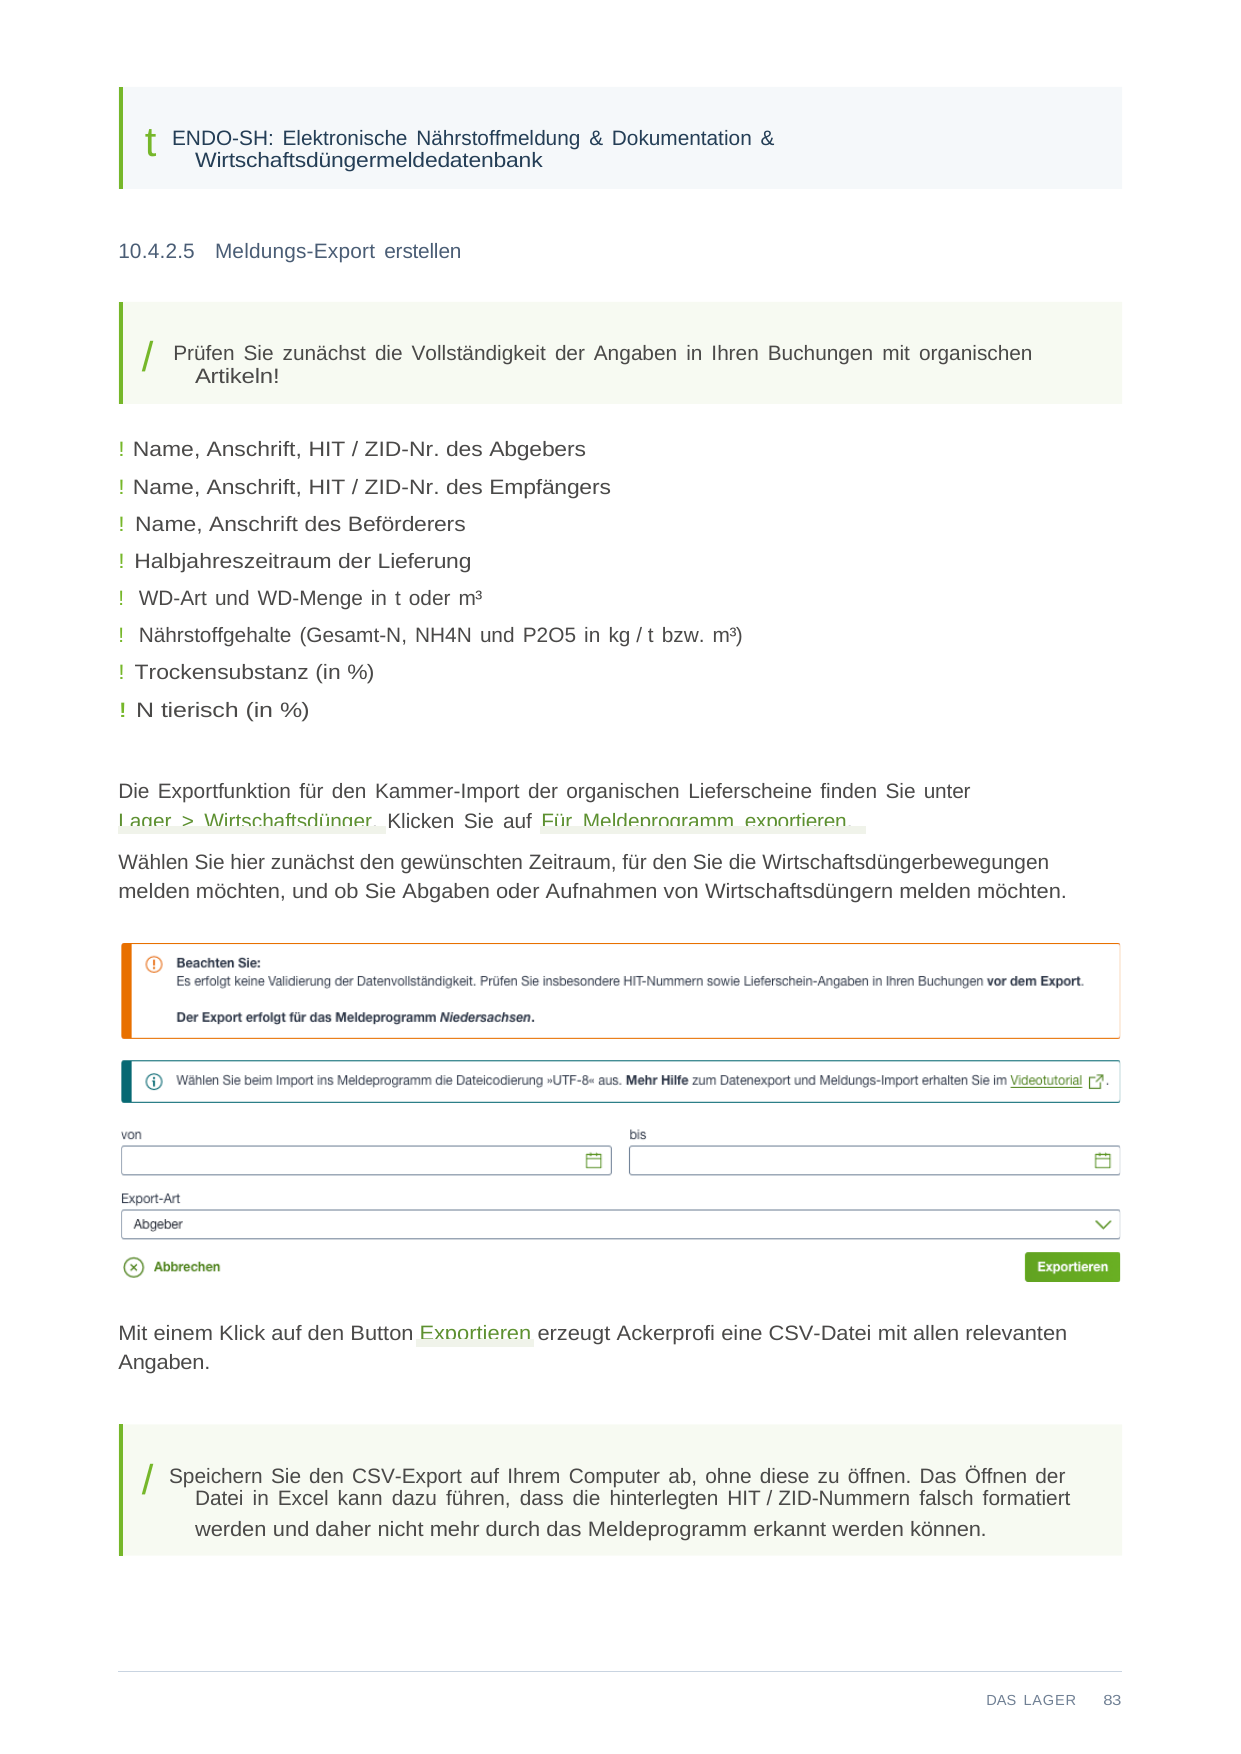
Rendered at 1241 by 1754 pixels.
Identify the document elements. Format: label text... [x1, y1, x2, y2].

list Meldungs-Export erstellen [118, 239, 1240, 263]
text ! Name, Anschrift, HIT / ZID-Nr. des Empfängers [118, 474, 1240, 498]
text ! Name, Anschrift des Beförderers [118, 512, 1240, 536]
text ! Nährstoffgehalte (Gesamt-N, NH4N und P2O5 in kg / t bzw. m³) [118, 623, 1240, 647]
text Mit einem Klick auf den Button Exportieren erzeugt Ackerprofi eine CSV-Datei mit allen relevanten Angaben. [118, 1321, 1118, 1374]
picture [121, 943, 1121, 1282]
text ! Name, Anschrift, HIT / ZID-Nr. des Abgebers [118, 437, 1240, 461]
text ! N tierisch (in %) [118, 697, 1240, 721]
text Die Exportfunktion für den Kammer-Import der organischen Lieferscheine finden Sie unter [118, 779, 1240, 803]
text Lager > Wirtschaftsdünger. Klicken Sie auf Für Meldeprogramm exportieren. [118, 808, 1240, 832]
text Wählen Sie hier zunächst den gewünschten Zeitraum, für den Sie die Wirtschaftsdüngerbewegungen melden möchten, und ob Sie Abgaben oder Aufnahmen von Wirtschaftsdüngern melden möchten. [118, 849, 1118, 902]
text ! Halbjahreszeitraum der Lieferung [118, 549, 1240, 573]
text ! WD-Art und WD-Menge in t oder m³ [118, 586, 1240, 610]
text ! Trockensubstanz (in %) [118, 660, 1240, 684]
